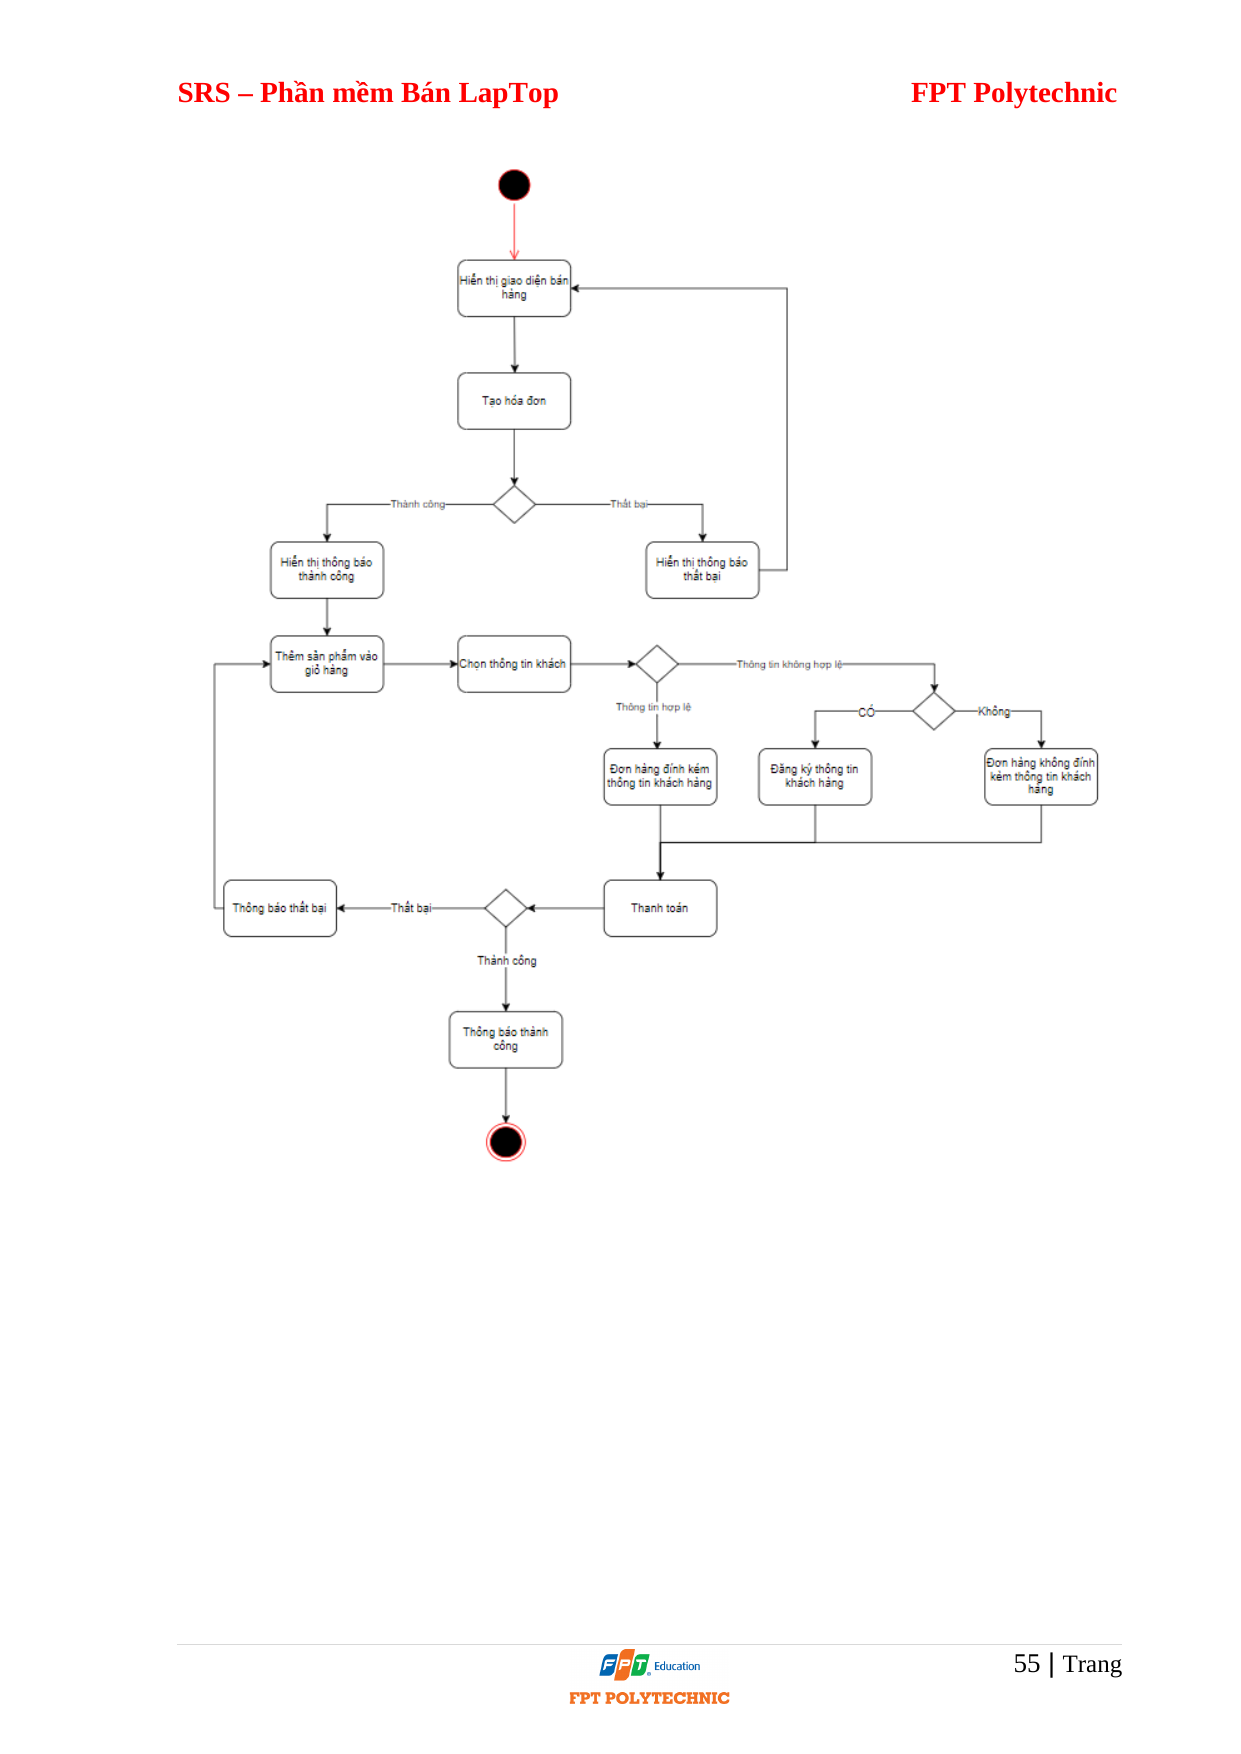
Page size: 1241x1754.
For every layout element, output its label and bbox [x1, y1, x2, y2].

picture [177, 168, 1101, 1165]
picture [569, 1649, 730, 1704]
